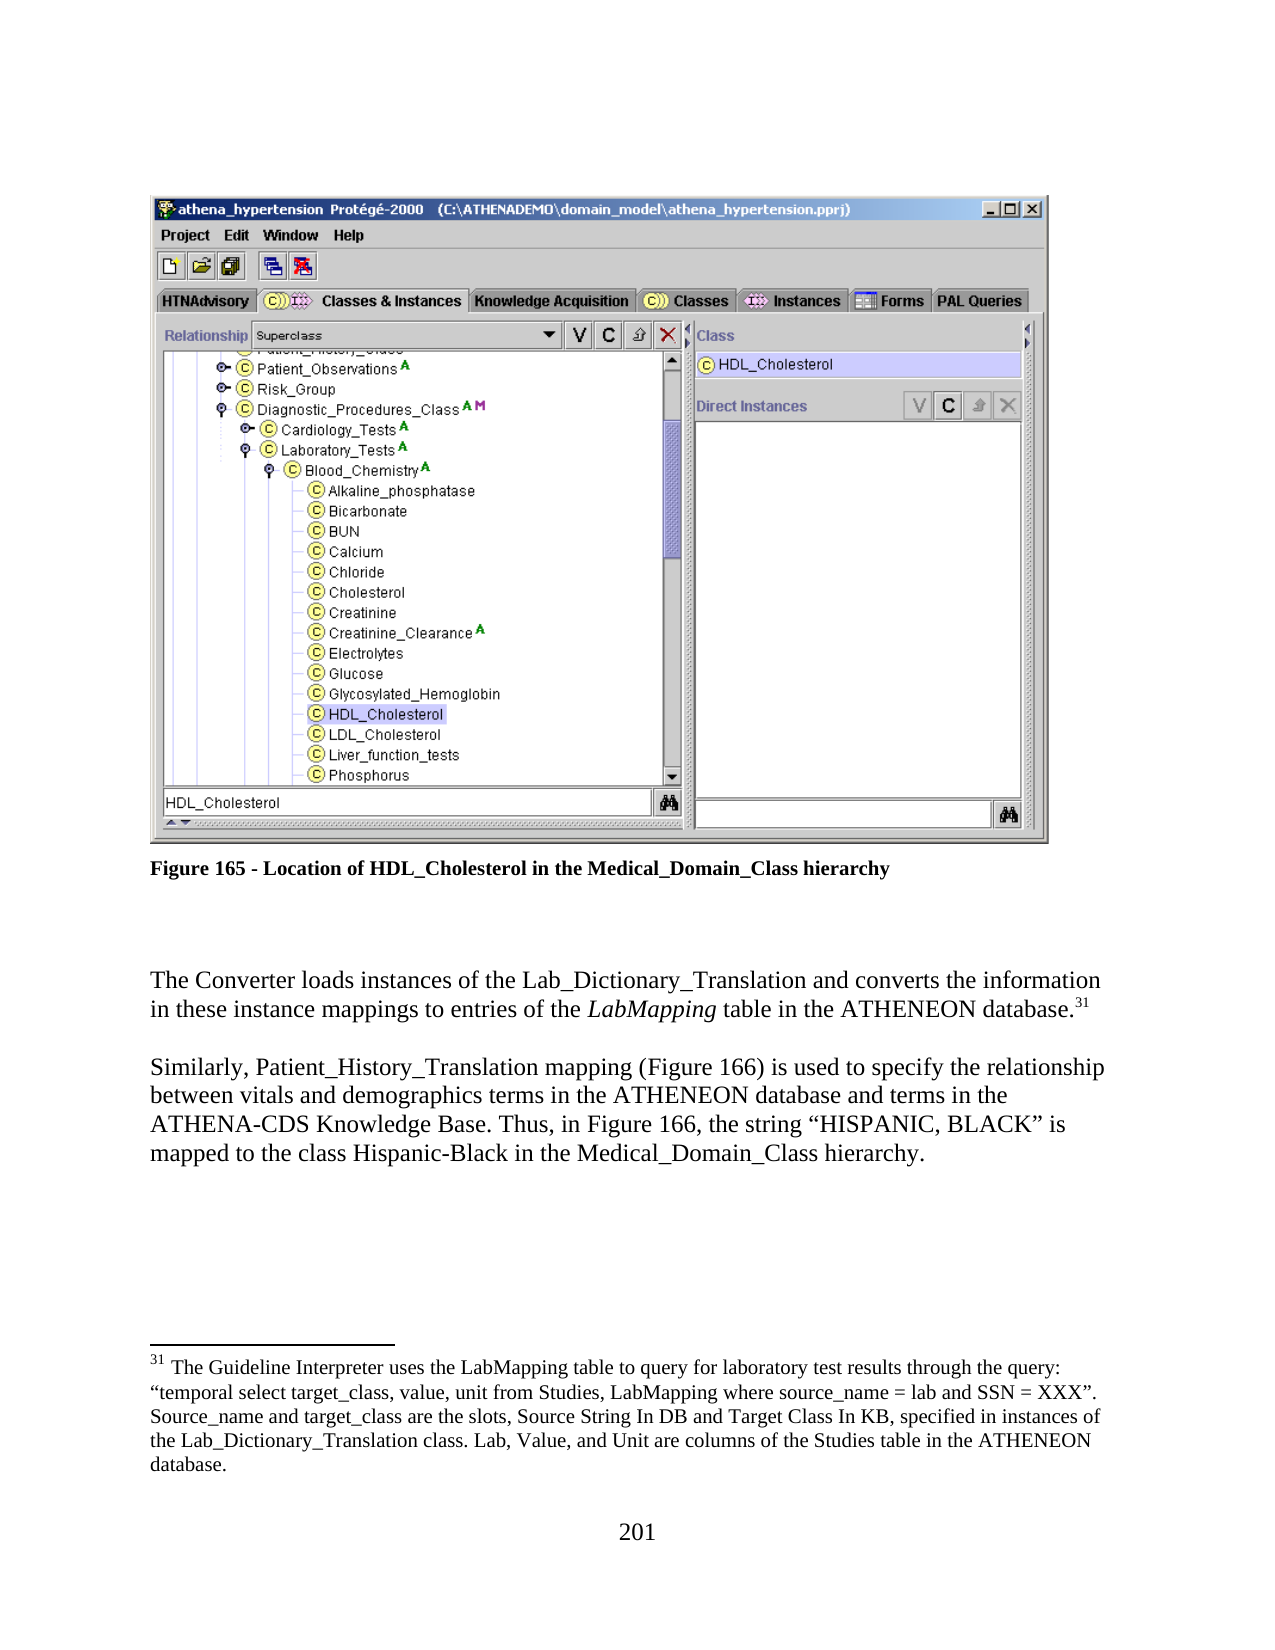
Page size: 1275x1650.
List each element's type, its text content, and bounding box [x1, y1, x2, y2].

picture [150, 195, 1049, 844]
text The Converter loads instances of the Lab_Dictionary_Translation and converts the information in these instance mappings to entries of the LabMapping table in the ATHENEON database. [150, 965, 1125, 1023]
